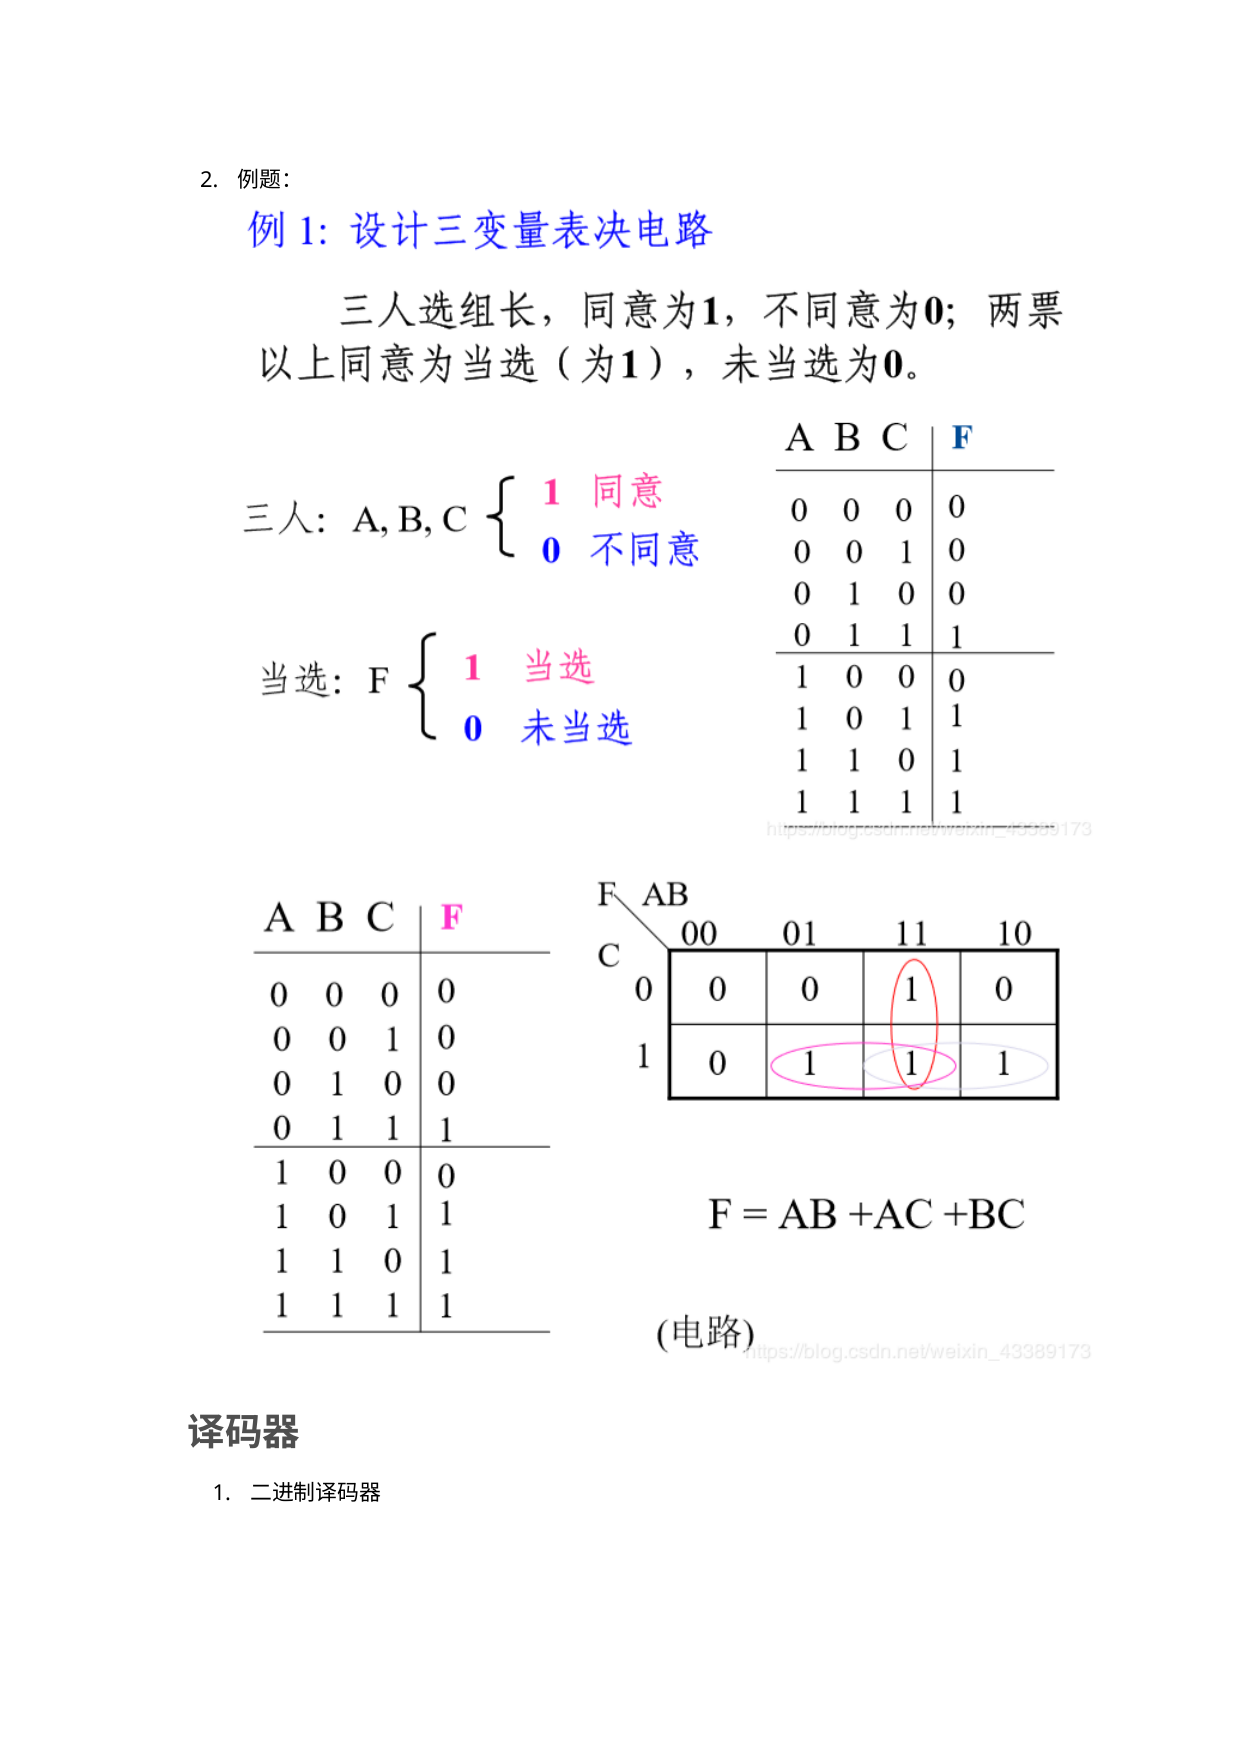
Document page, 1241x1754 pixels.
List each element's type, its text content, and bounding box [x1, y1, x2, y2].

list 二进制译码器 [212, 1474, 1053, 1507]
picture [237, 194, 1103, 851]
picture [237, 877, 1103, 1375]
subtitle 译码器 [187, 1397, 1053, 1462]
